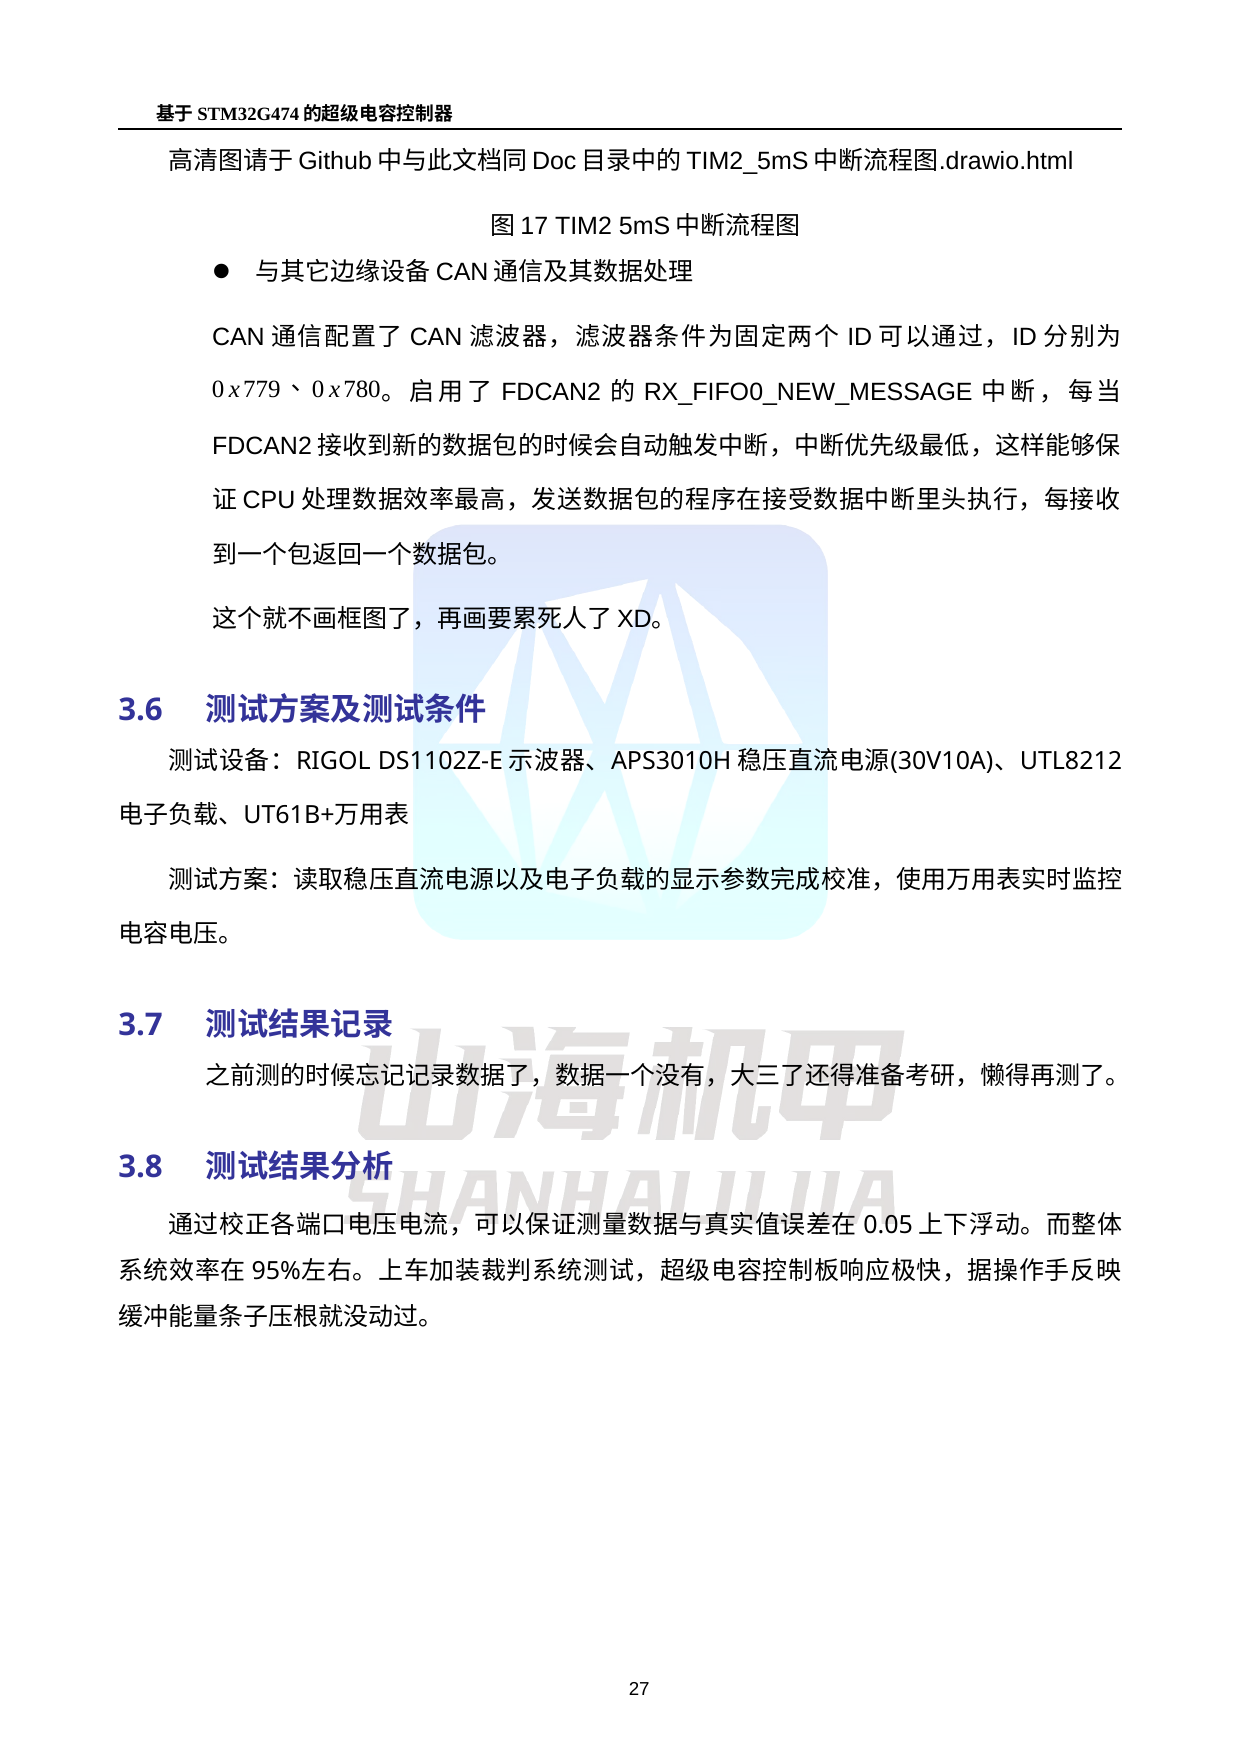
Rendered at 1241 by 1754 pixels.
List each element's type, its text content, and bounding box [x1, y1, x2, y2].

text 测试方案：读取稳压直流电源以及电子负载的显示参数完成校准，使用万用表实时监控电容电压。 [118, 859, 1122, 950]
list 与其它边缘设备CAN通信及其数据处理 [212, 252, 1122, 288]
subtitle 测试结果分析 [118, 1141, 1122, 1186]
text 测试设备：RIGOL DS1102Z-E示波器、APS3010H稳压直流电源(30V10A)、UTL8212电子负载、UT61B+万用表 [118, 740, 1122, 831]
text 高清图请于Github中与此文档同Doc目录中的TIM2_5mS中断流程图.drawio.html [118, 140, 1122, 177]
text 这个就不画框图了，再画要累死人了XD。 [212, 599, 1122, 635]
text 之前测的时候忘记记录数据了，数据一个没有，大三了还得准备考研，懒得再测了。 [118, 1055, 1122, 1092]
text 通过校正各端口电压电流，可以保证测量数据与真实值误差在0.05上下浮动。而整体系统效率在95%左右。上车加装裁判系统测试，超级电容控制板响应极快，据操作手反映缓冲能量条子压根就没动过。 [118, 1197, 1122, 1334]
subtitle 测试方案及测试条件 [118, 684, 1122, 730]
subtitle 测试结果记录 [118, 999, 1122, 1045]
text CAN通信配置了CAN滤波器，滤波器条件为固定两个ID可以通过，ID分别为。启用了FDCAN2的RX_FIFO0_NEW_MESSAGE中断，每当FDCAN2接收到新的数据包的时候会自动触发中断，中断优先级最低，这样能够保证CPU处理数据效率最高，发送数据包的程序在接受数据中断里头执行，每接收到一个包返回一个数据包。 [212, 317, 1122, 570]
text 图17 TIM2 5mS中断流程图 [118, 205, 1122, 241]
